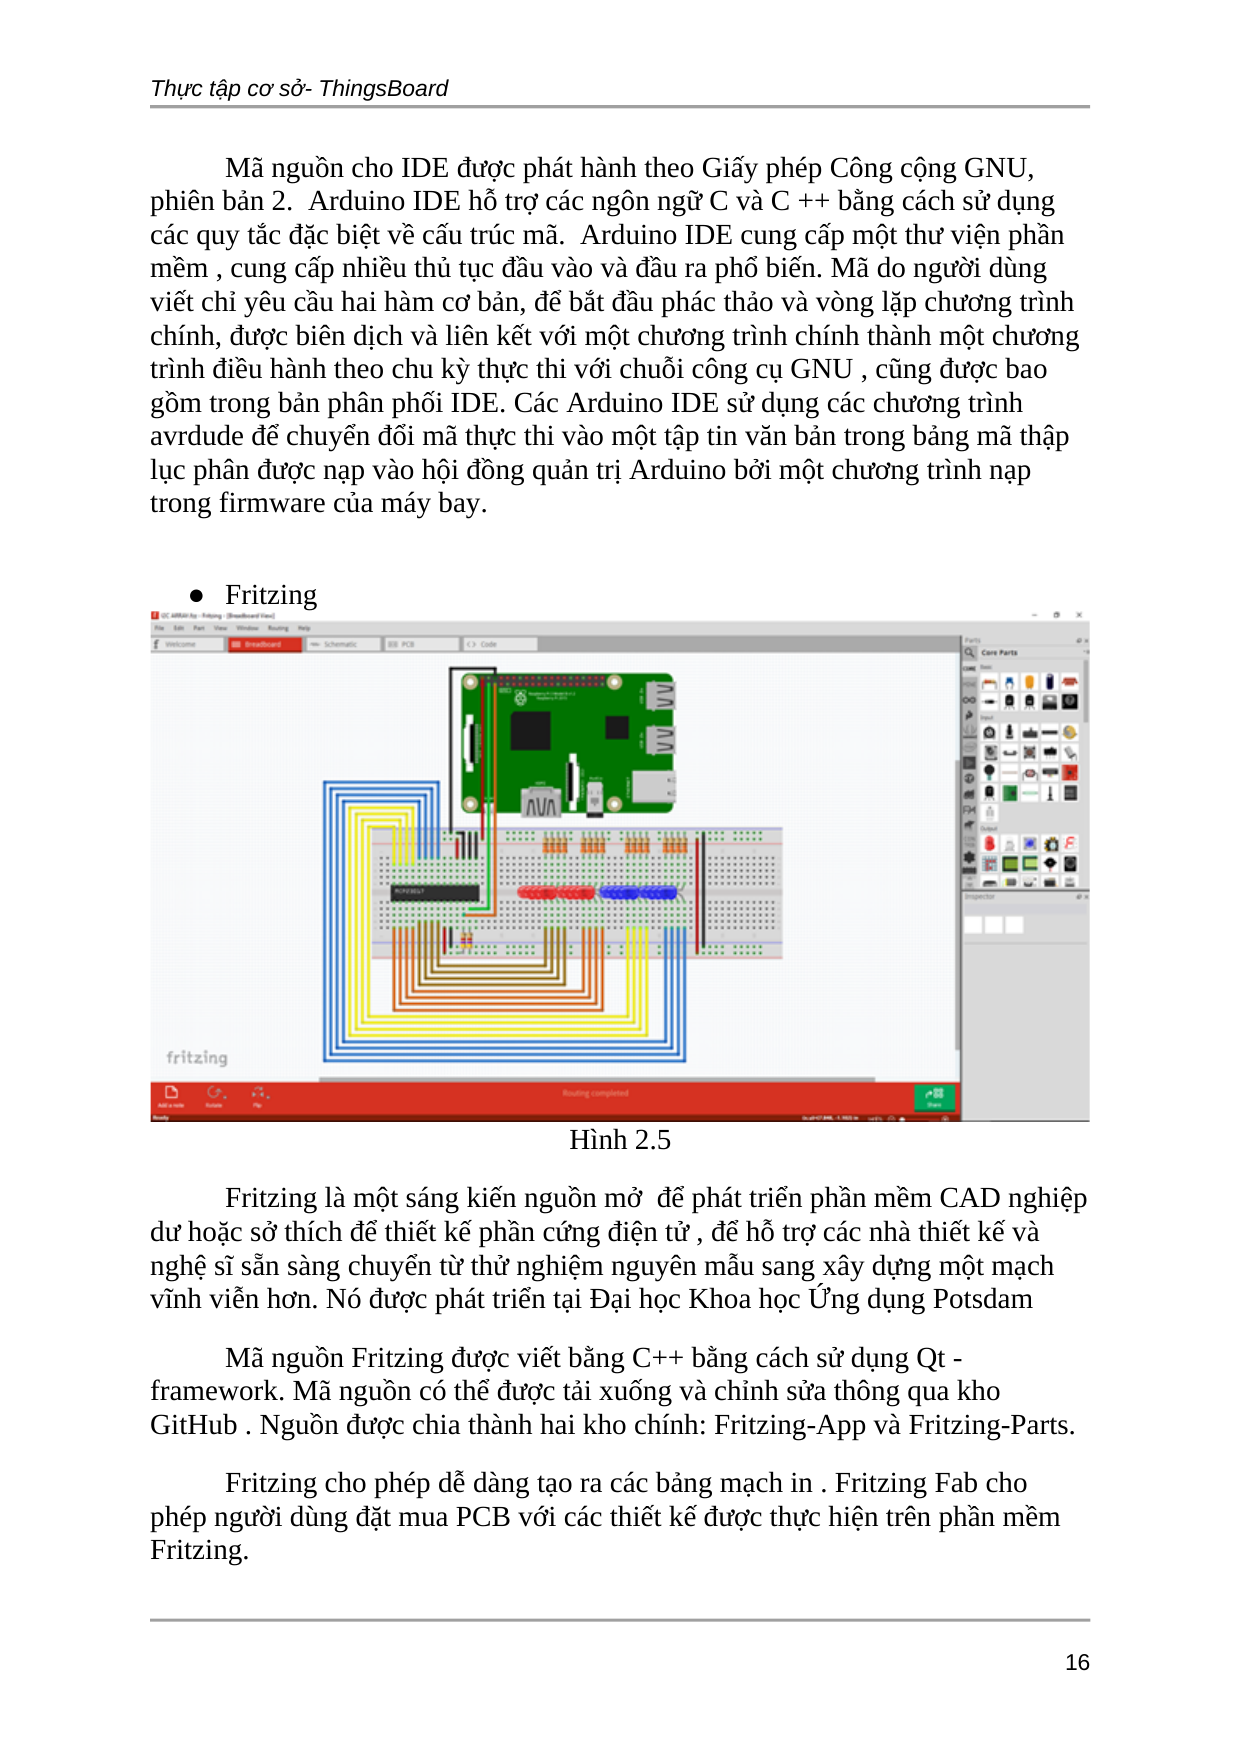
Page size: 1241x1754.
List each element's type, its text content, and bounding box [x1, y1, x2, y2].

list Fritzing [187, 577, 1090, 611]
text Mã nguồn cho IDE được phát hành theo Giấy phép Công cộng GNU, phiên bản 2. Arduino IDE hỗ trợ các ngôn ngữ C và C ++ bằng cách sử dụng các quy tắc đặc biệt về cấu trúc mã. Arduino IDE cung cấp một thư viện phần mềm , cung cấp nhiều thủ tục đầu vào và đầu ra phổ biến. Mã do người dùng viết chỉ yêu cầu hai hàm cơ bản, để bắt đầu phác thảo và vòng lặp chương trình chính, được biên dịch và liên kết với một chương trình chính thành một chương trình điều hành theo chu kỳ thực thi với chuỗi công cụ GNU , cũng được bao gồm trong bản phân phối IDE. Các Arduino IDE sử dụng các chương trình avrdude để chuyển đổi mã thực thi vào một tập tin văn bản trong bảng mã thập lục phân được nạp vào hội đồng quản trị Arduino bởi một chương trình nạp trong firmware của máy bay. [150, 150, 1090, 519]
text Fritzing là một sáng kiến nguồn mở để phát triển phần mềm CAD nghiệp dư hoặc sở thích để thiết kế phần cứng điện tử , để hỗ trợ các nhà thiết kế và nghệ sĩ sẵn sàng chuyển từ thử nghiệm nguyên mẫu sang xây dựng một mạch vĩnh viễn hơn. Nó được phát triển tại Đại học Khoa học Ứng dụng Potsdam [150, 1181, 1090, 1315]
text Hình 2.5 [150, 1122, 1090, 1156]
text Fritzing cho phép dễ dàng tạo ra các bảng mạch in . Fritzing Fab cho phép người dùng đặt mua PCB với các thiết kế được thực hiện trên phần mềm Fritzing. [150, 1465, 1090, 1566]
text Mã nguồn Fritzing được viết bằng C++ bằng cách sử dụng Qt -framework. Mã nguồn có thể được tải xuống và chỉnh sửa thông qua kho GitHub . Nguồn được chia thành hai kho chính: Fritzing-App và Fritzing-Parts. [150, 1340, 1090, 1440]
picture [150, 611, 1090, 1122]
